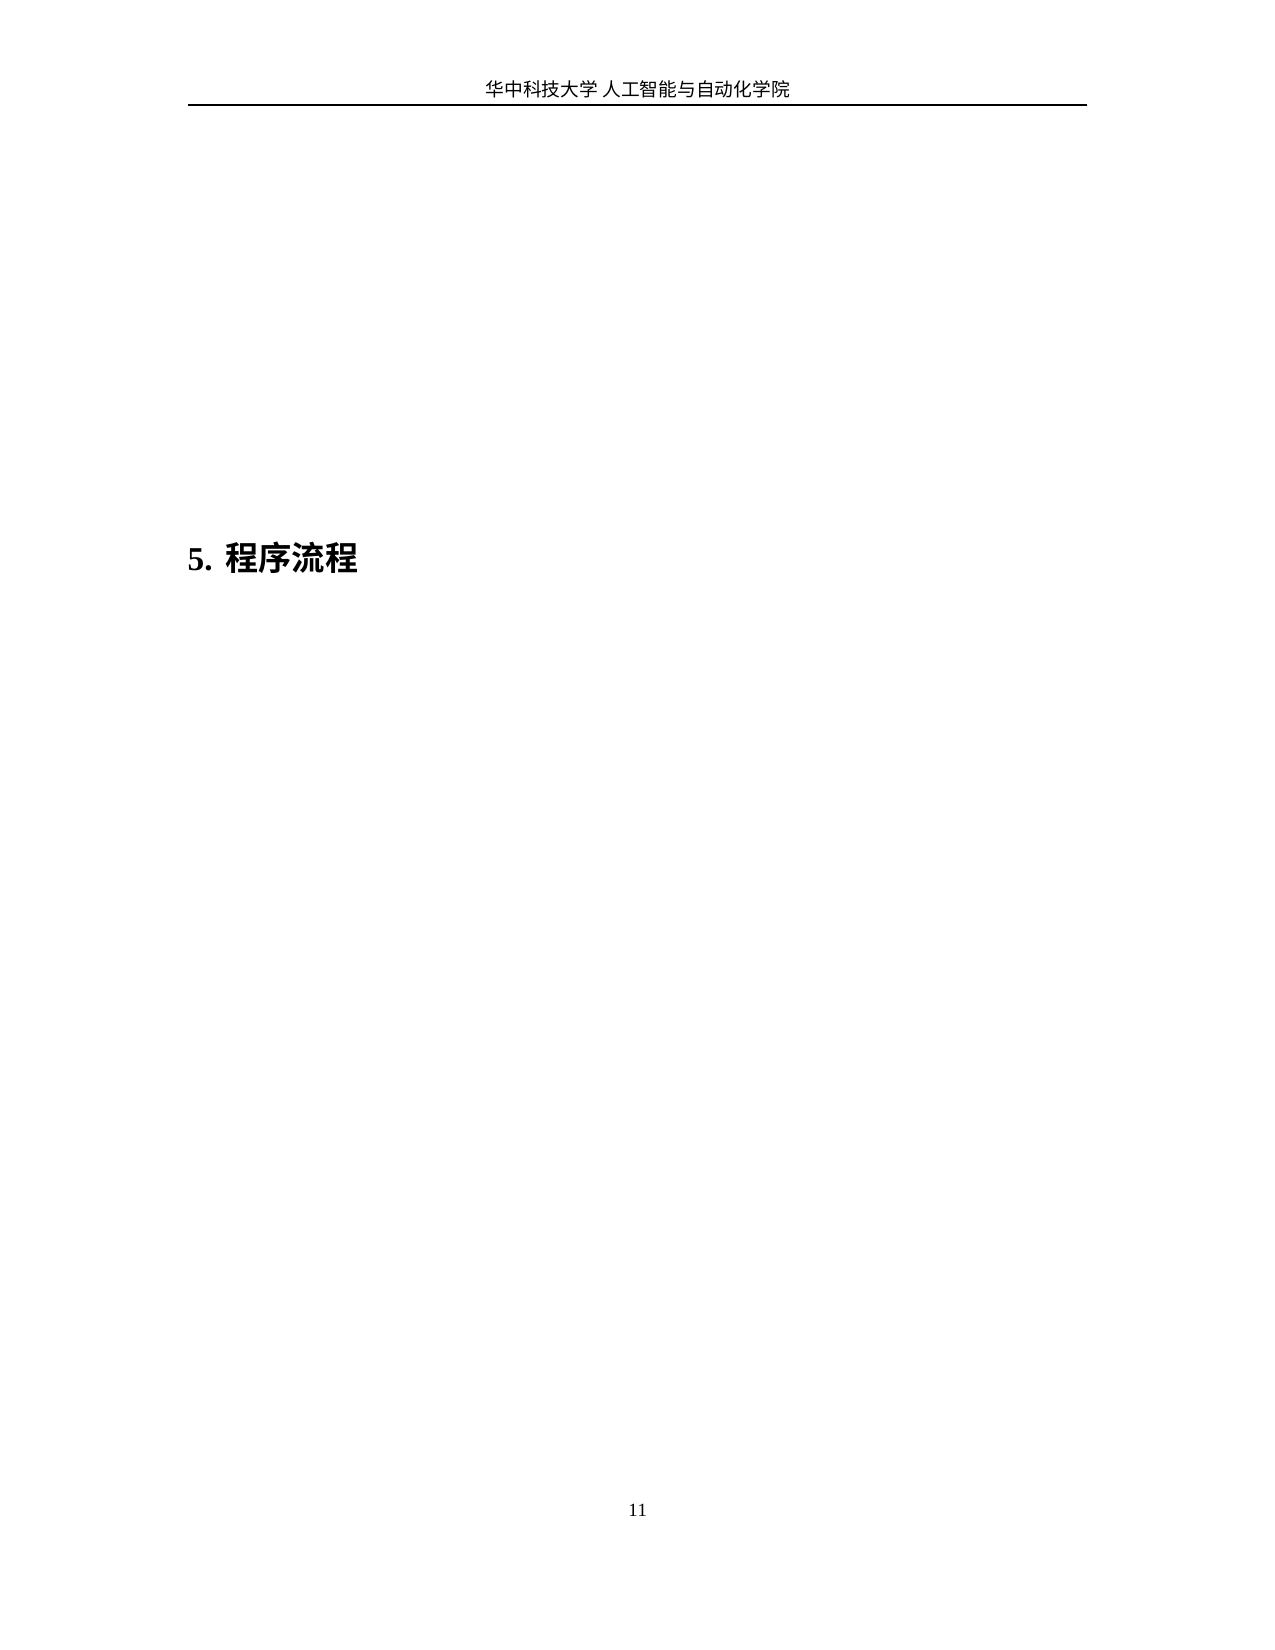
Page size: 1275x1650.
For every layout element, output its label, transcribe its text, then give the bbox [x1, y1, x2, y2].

text 程序流程 [187, 532, 1087, 580]
